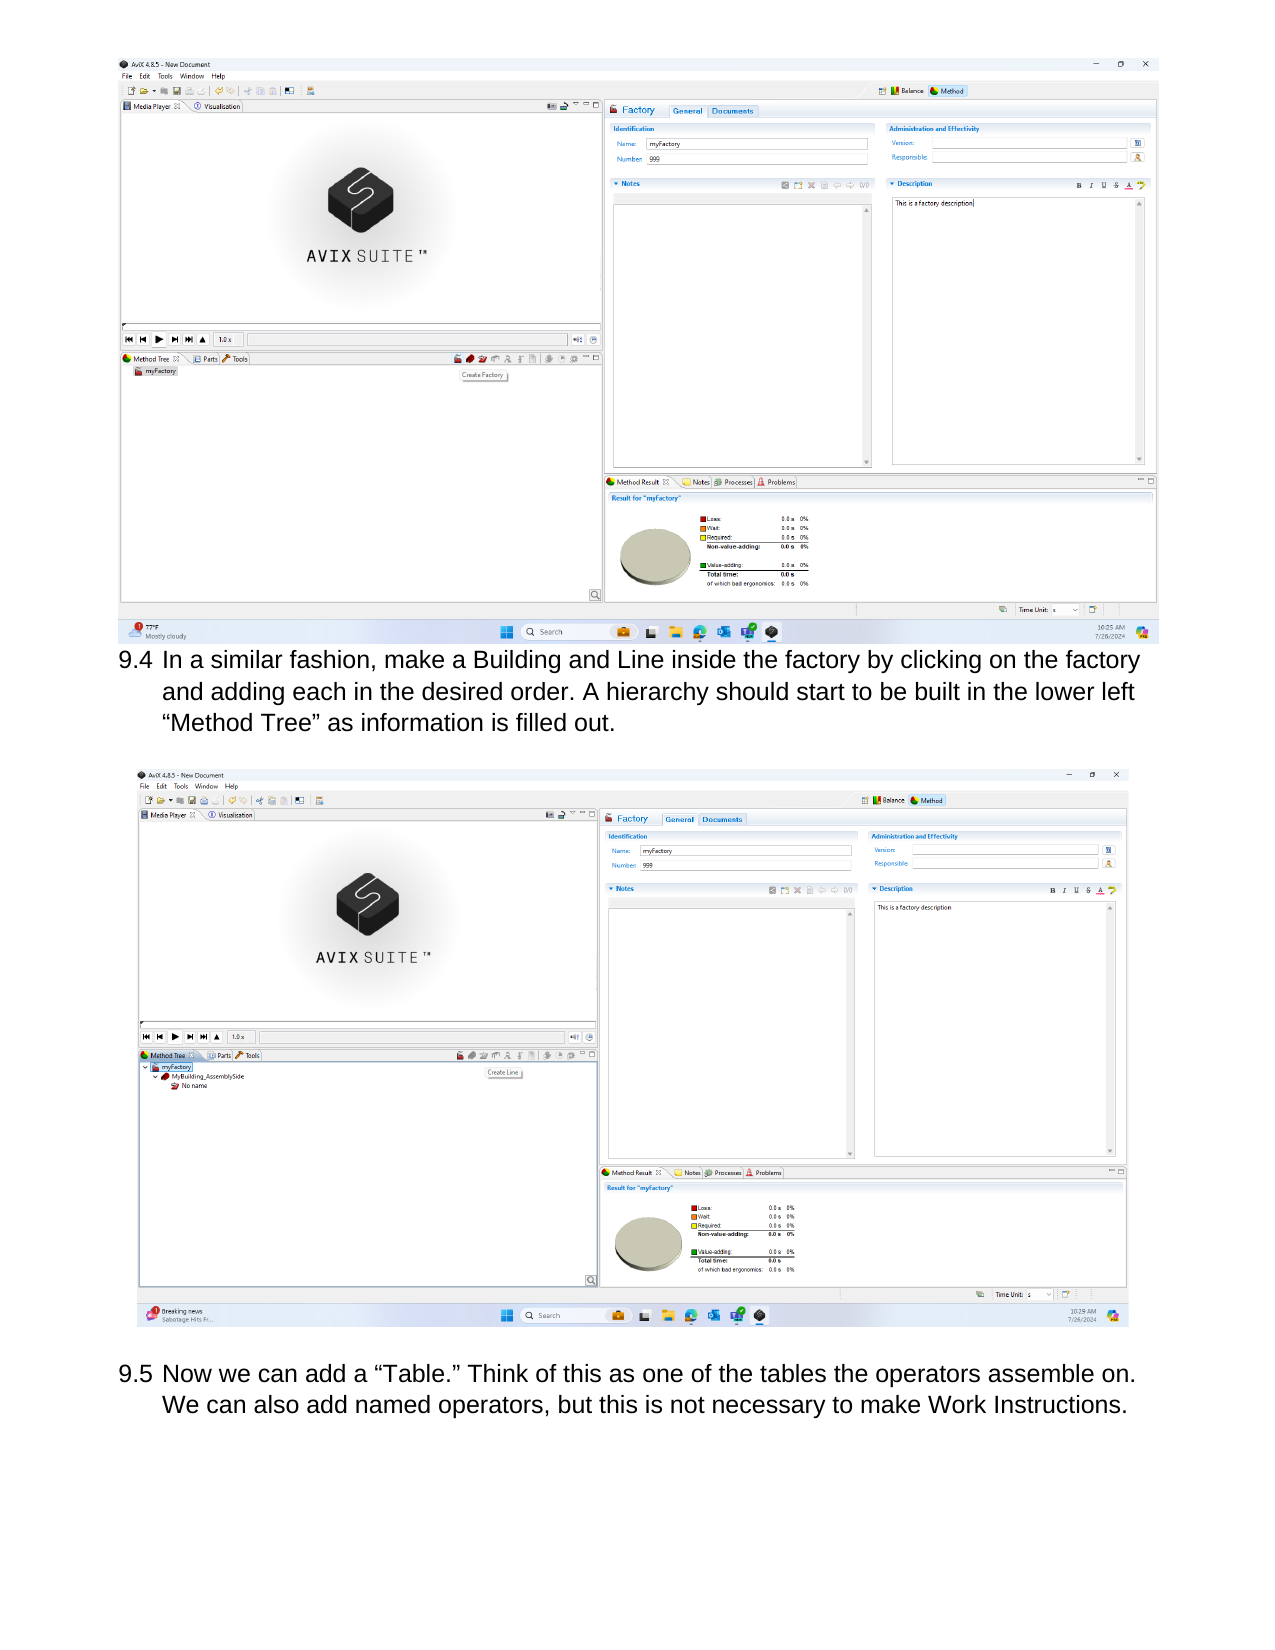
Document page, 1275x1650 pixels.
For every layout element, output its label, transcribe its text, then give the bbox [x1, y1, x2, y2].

list Now we can add a “Table.” Think of this as one of the tables the operators assemble on. We can also add named operators, but this is not necessary to make Work Instructions. [118, 1359, 1157, 1419]
list In a similar fashion, make a Building and Line inside the factory by clicking on the factory and adding each in the desired order. A hierarchy should start to be built in the lower left “Method Tree” as information is filled out. [118, 645, 1157, 736]
